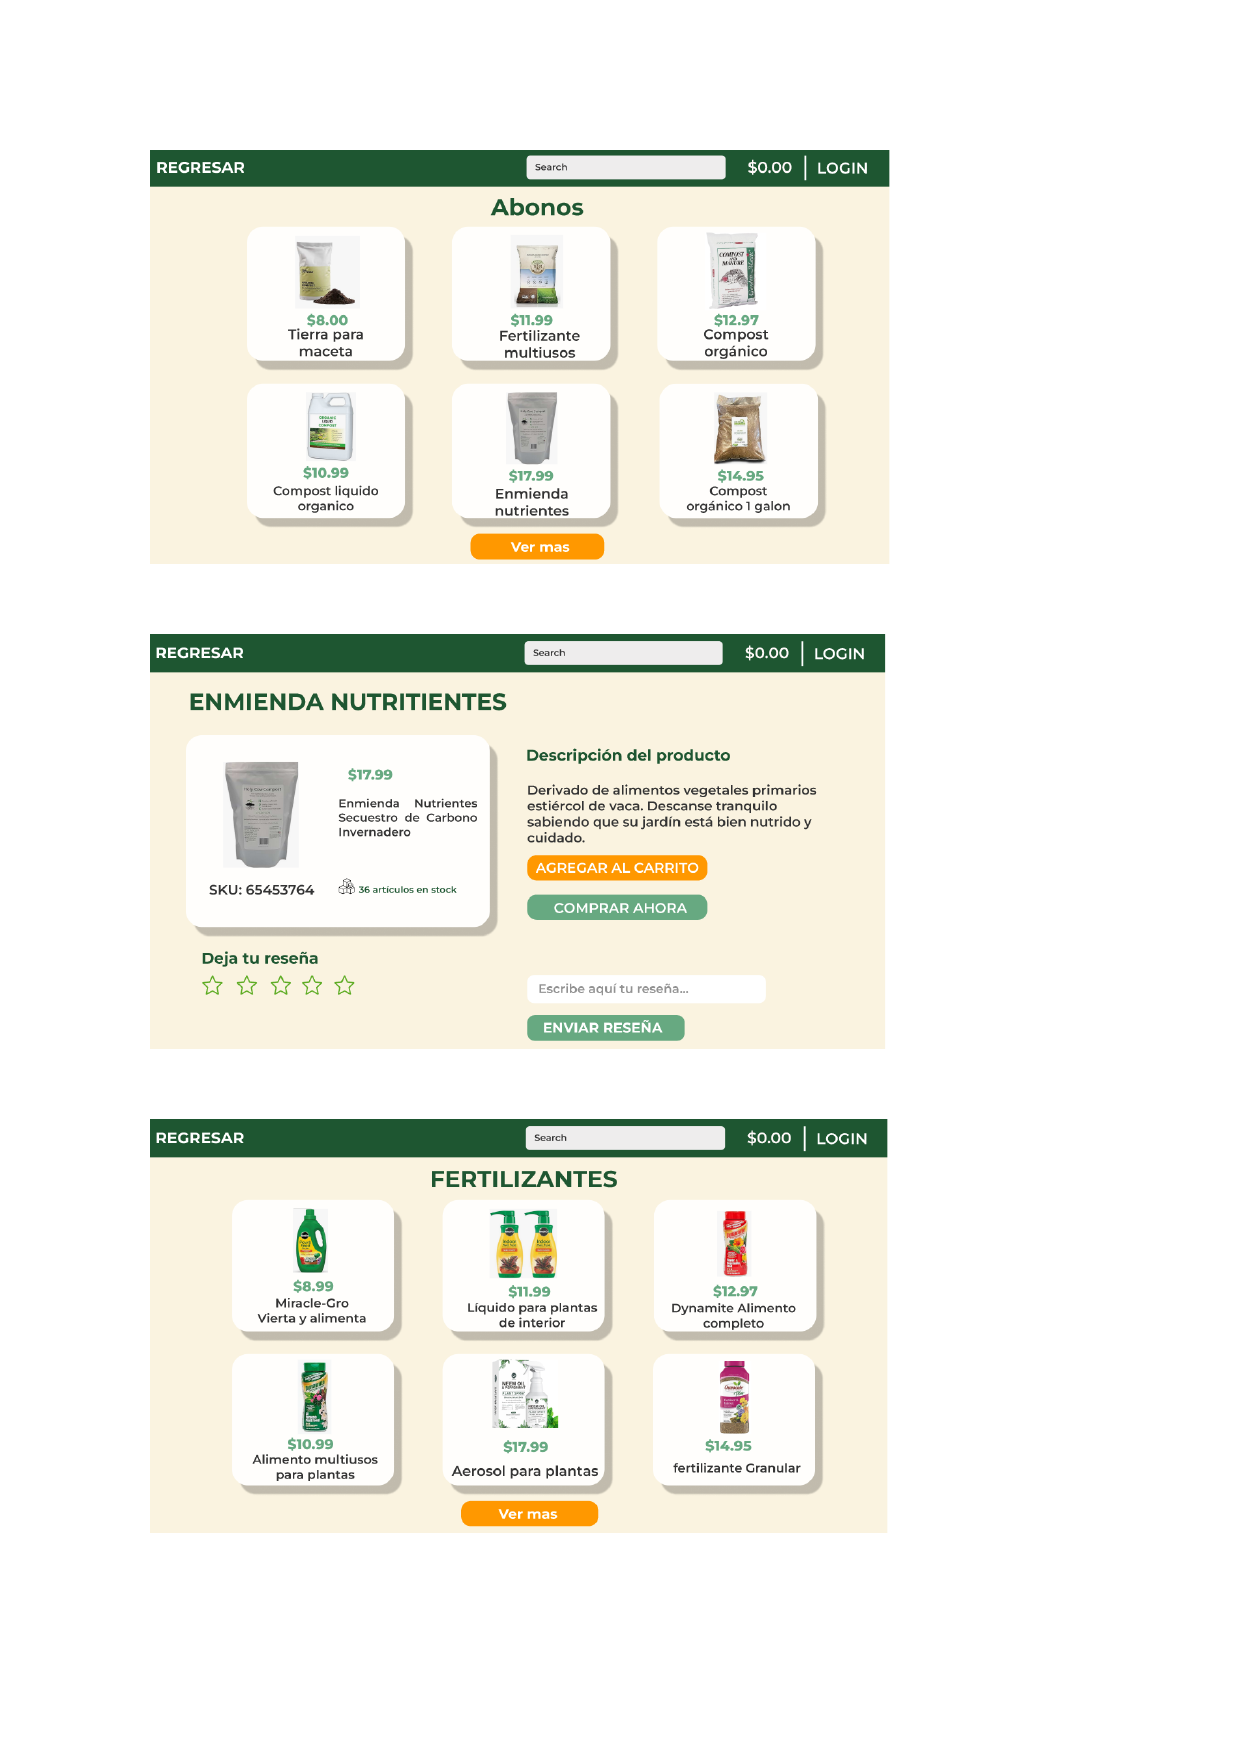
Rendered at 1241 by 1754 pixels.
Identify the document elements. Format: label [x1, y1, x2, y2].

picture [150, 634, 886, 1049]
picture [150, 1119, 888, 1533]
picture [150, 150, 890, 564]
